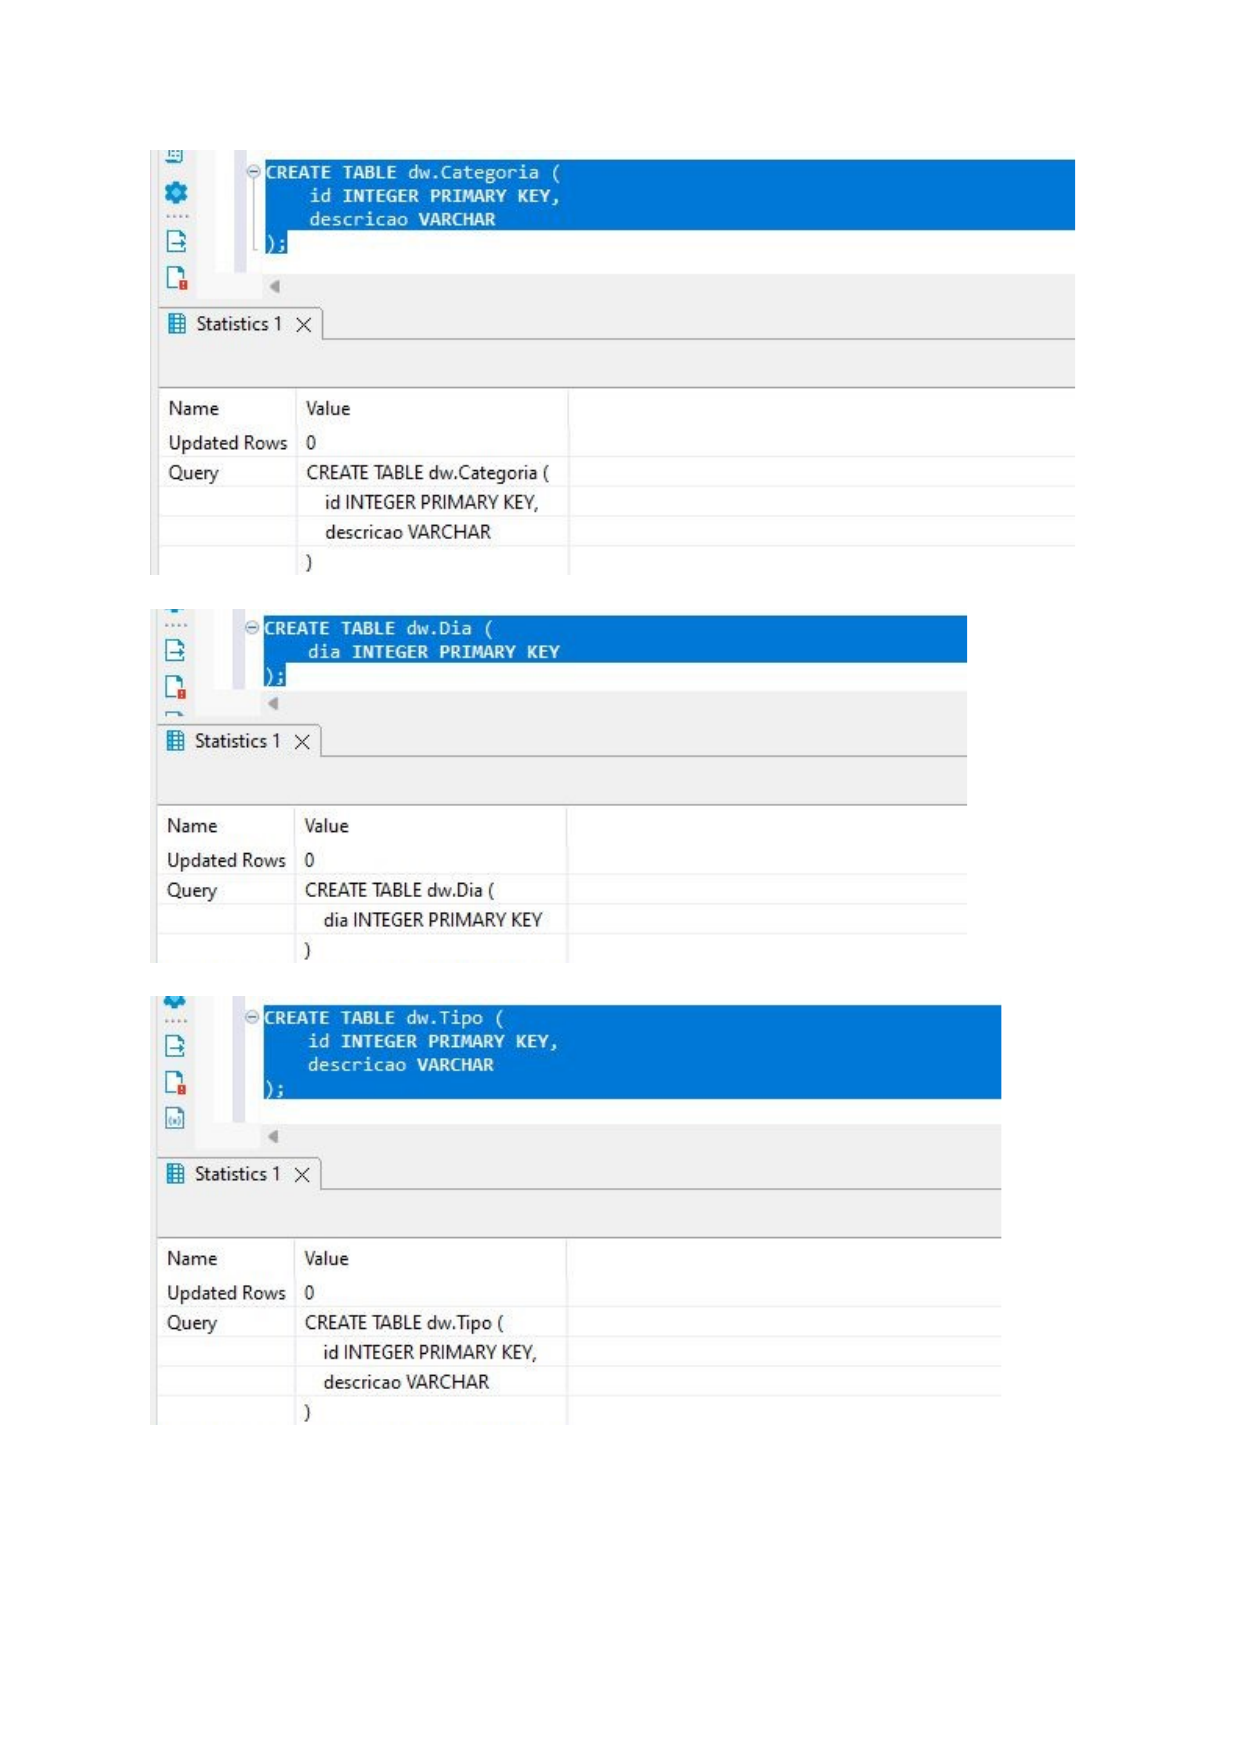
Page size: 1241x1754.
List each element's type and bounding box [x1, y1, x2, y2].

picture [150, 996, 1002, 1425]
picture [150, 150, 1075, 575]
picture [150, 609, 968, 963]
